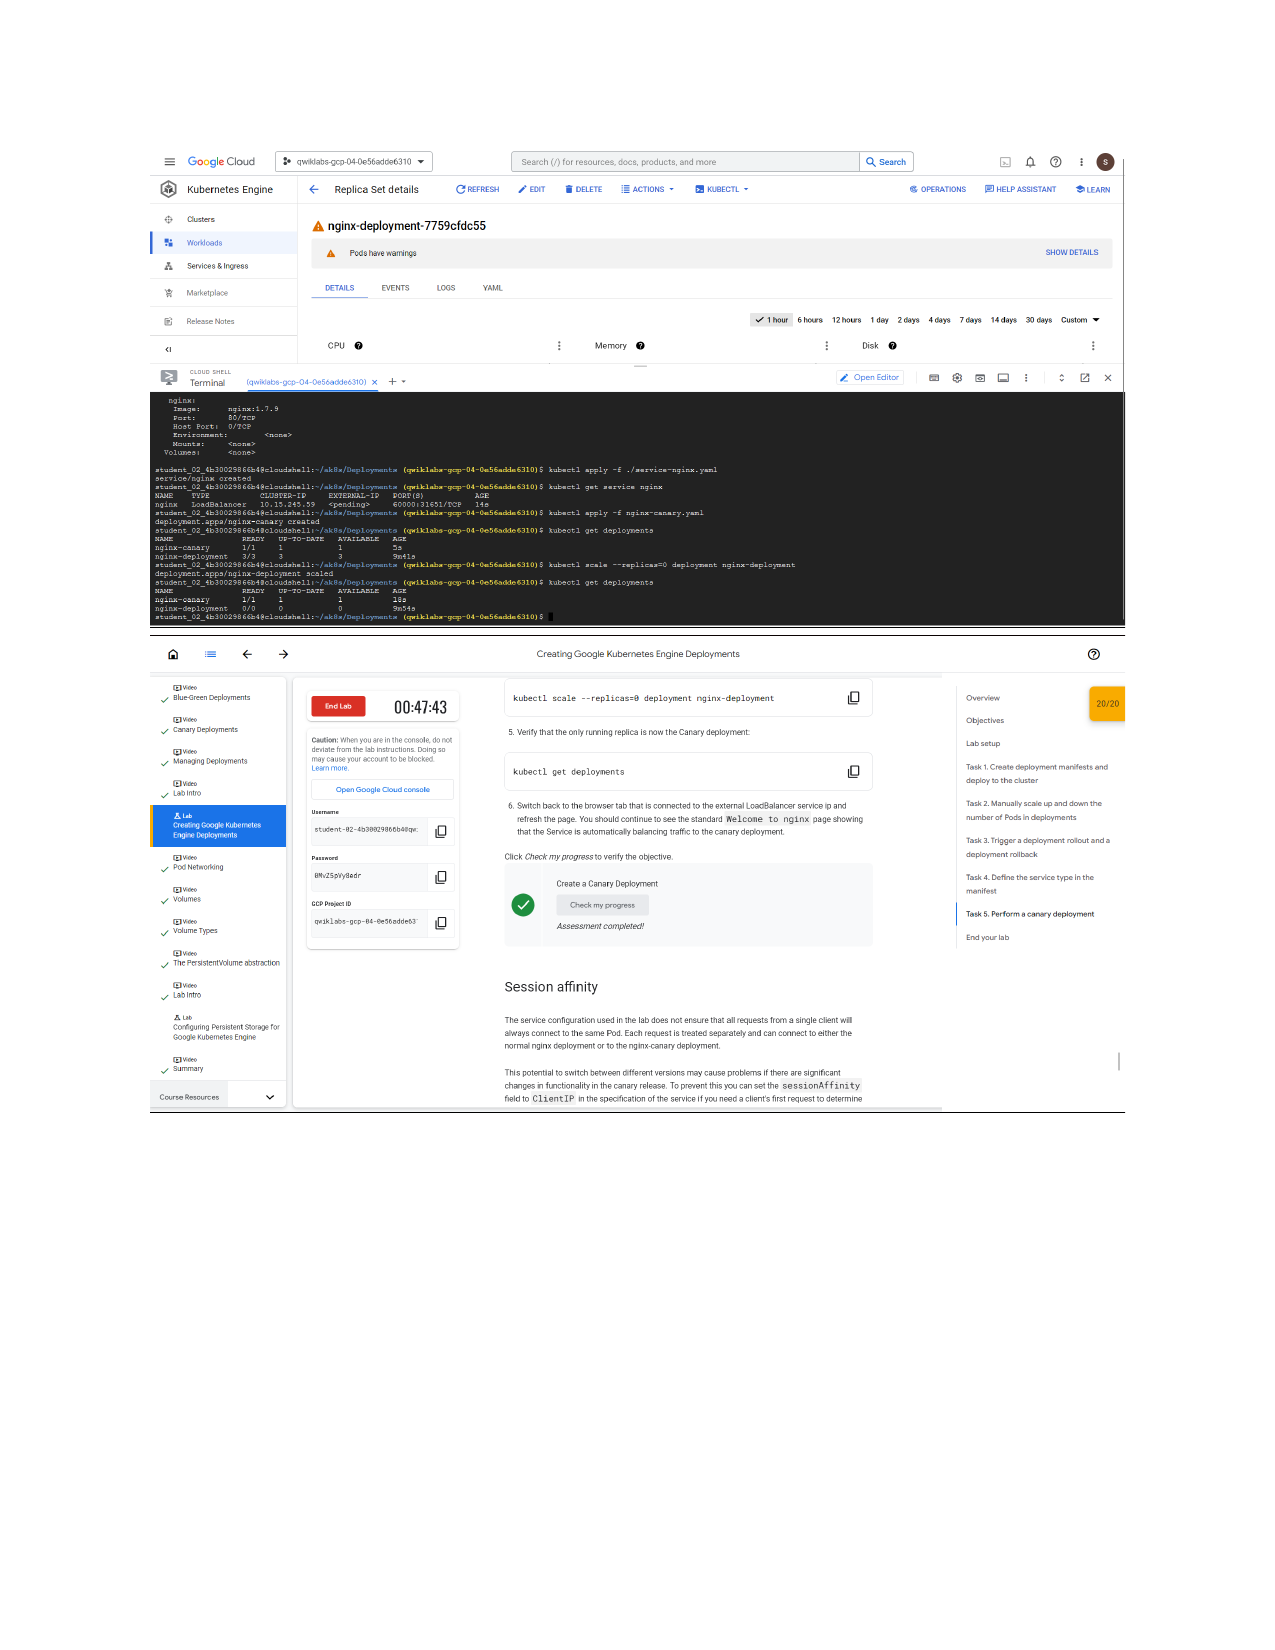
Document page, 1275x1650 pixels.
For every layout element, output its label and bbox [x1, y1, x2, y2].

picture [150, 635, 1125, 1113]
picture [150, 150, 1125, 628]
